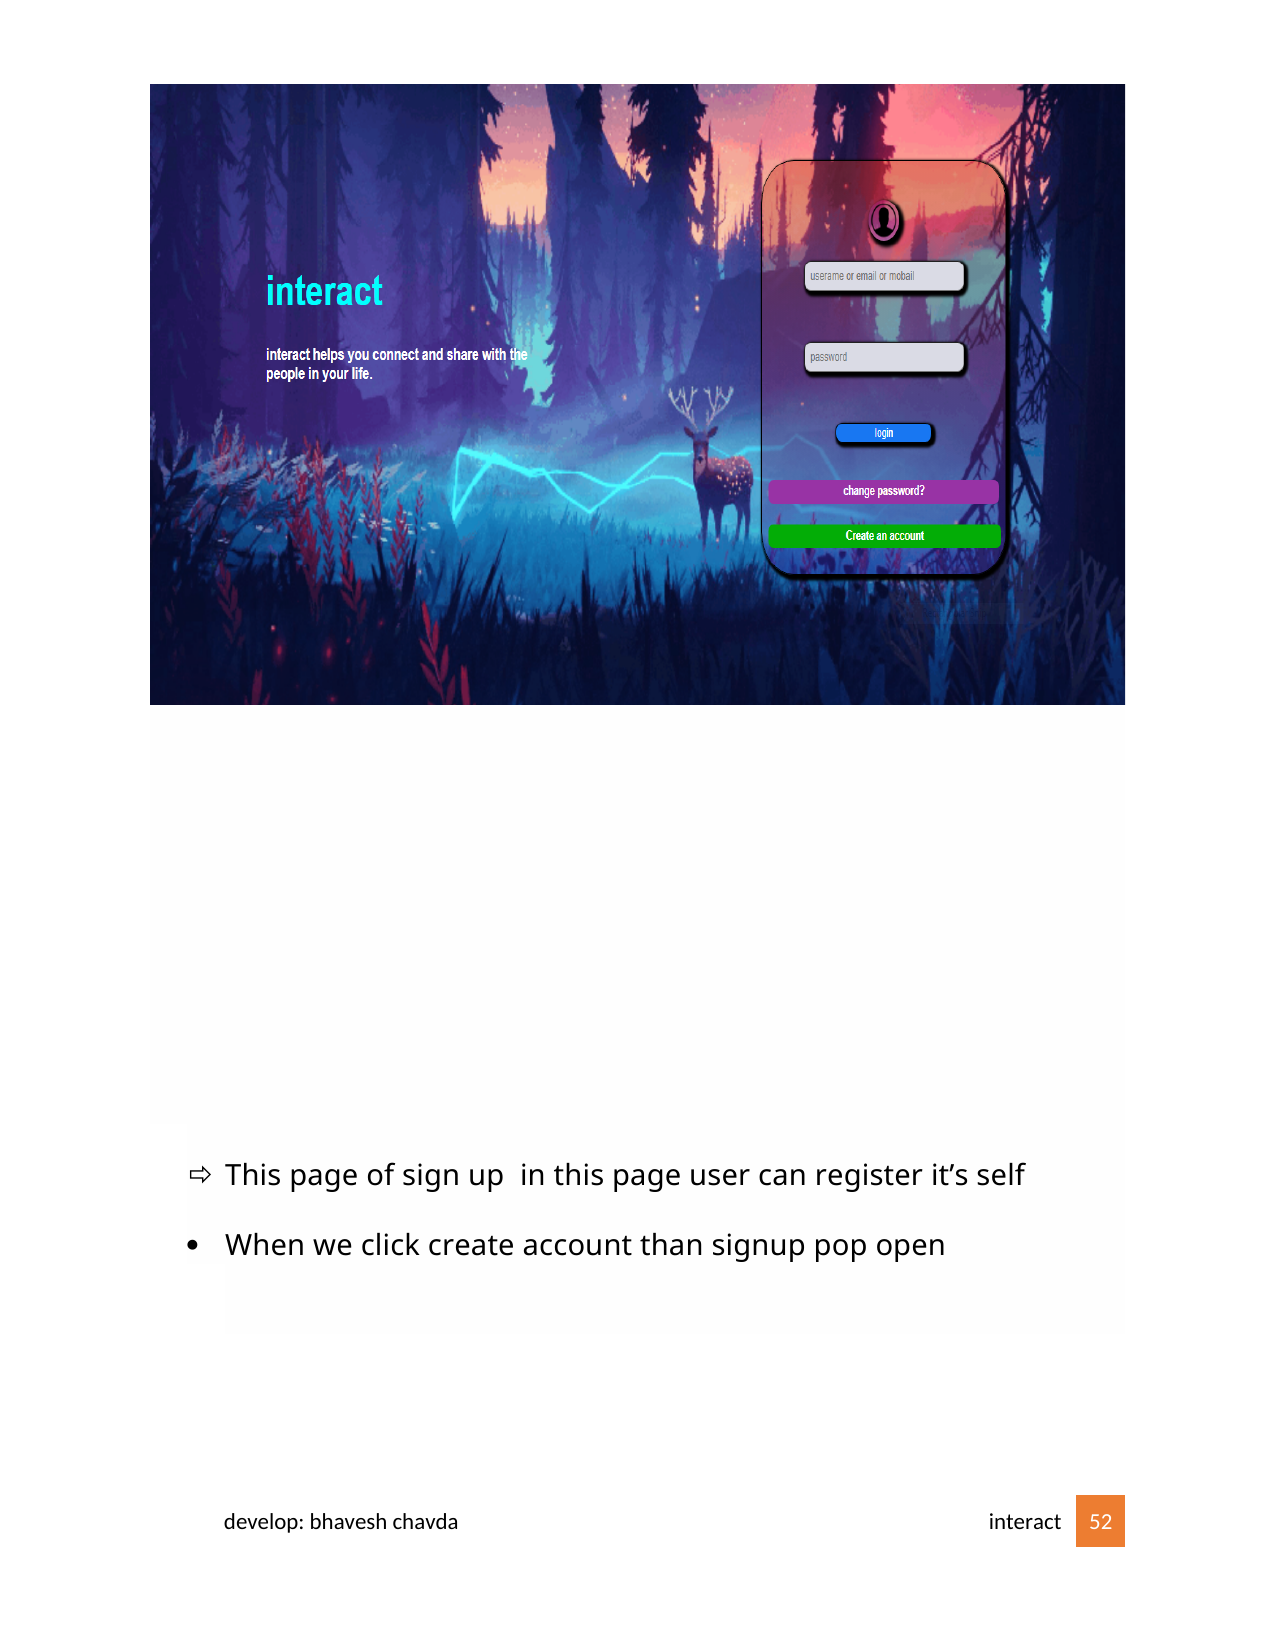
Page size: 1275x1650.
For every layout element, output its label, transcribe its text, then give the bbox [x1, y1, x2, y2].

list When we click create account than signup pop open [187, 1217, 1125, 1264]
list This page of sign up in this page user can register it’s self [187, 1147, 1125, 1194]
picture [150, 84, 1125, 705]
